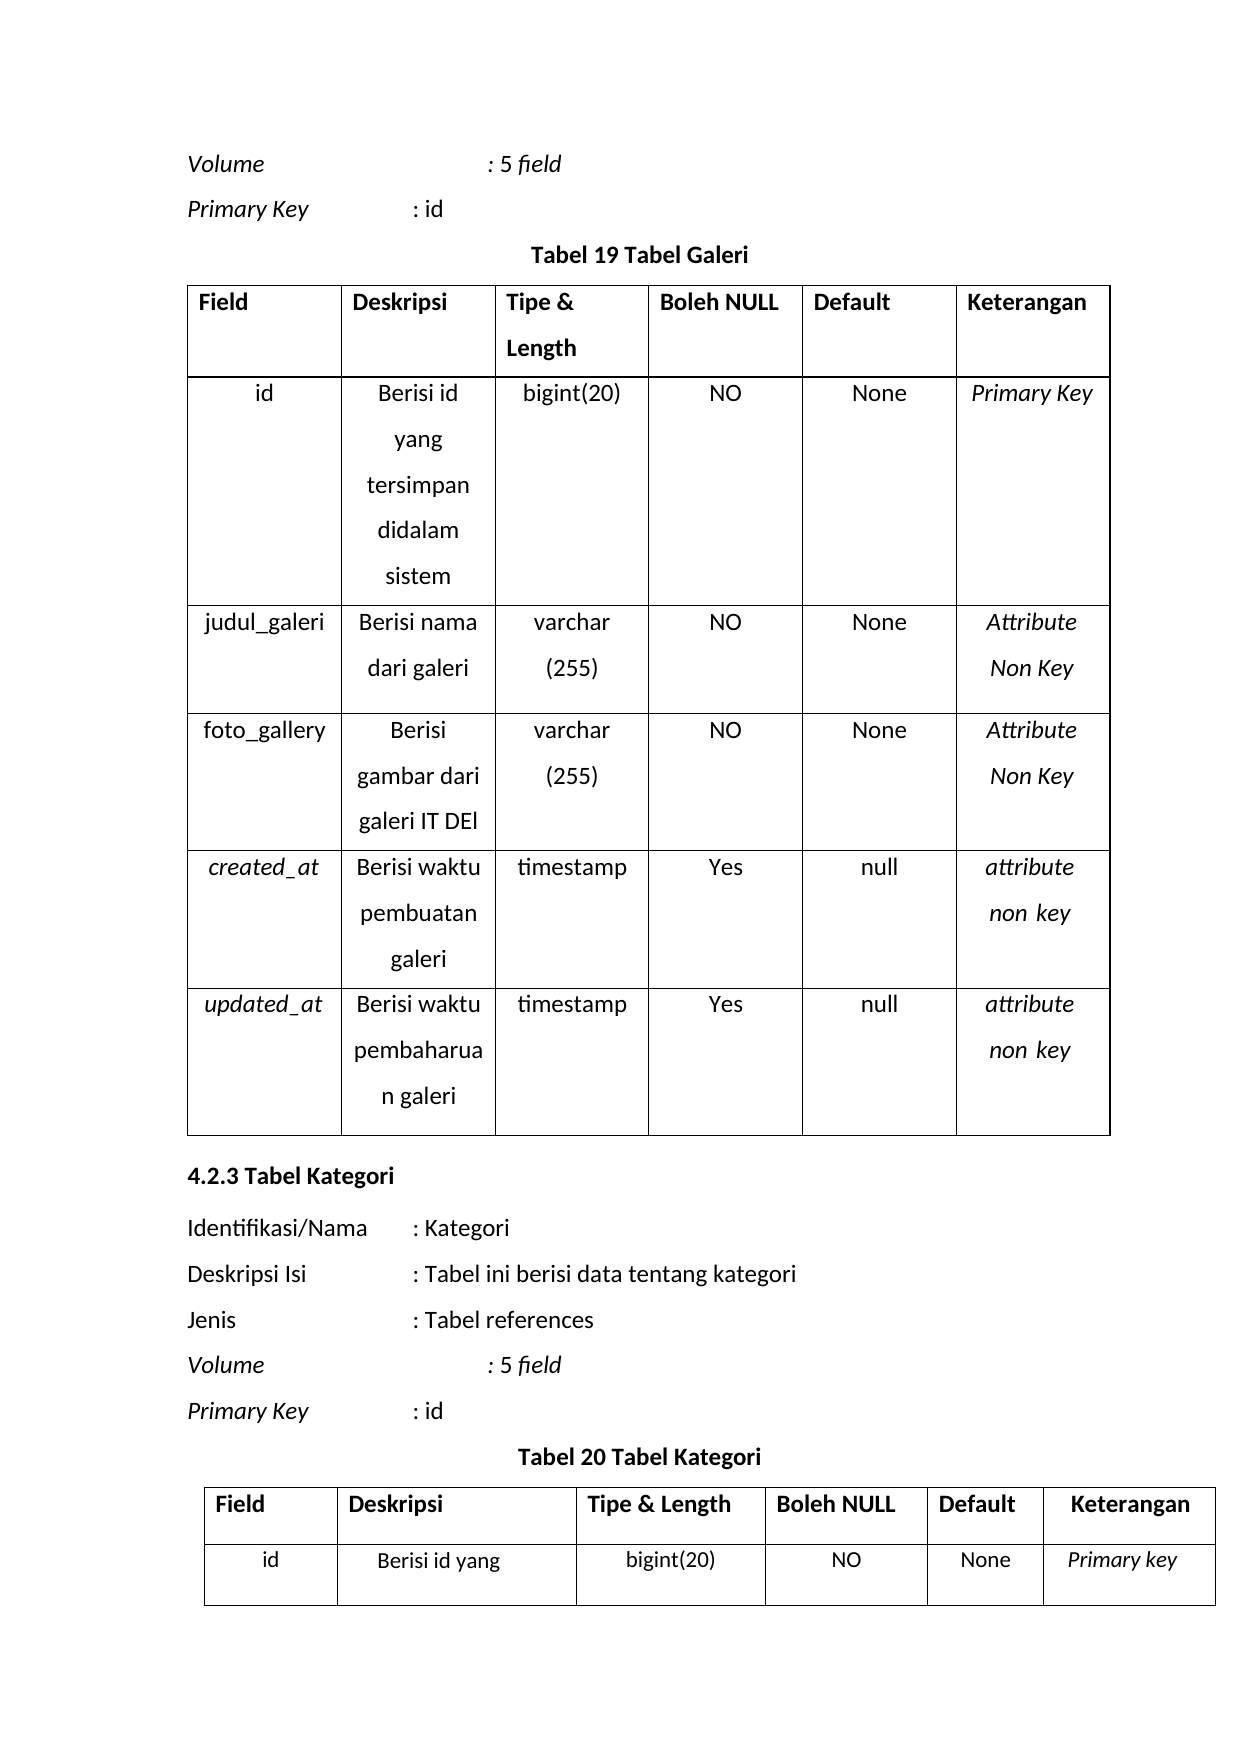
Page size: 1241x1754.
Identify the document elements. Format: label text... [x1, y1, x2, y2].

table_header Deskripsi [342, 286, 495, 376]
text Tabel 20 Tabel Kategori [187, 1441, 1092, 1472]
table_cell varchar (255) [496, 714, 648, 850]
table_cell judul_galeri [188, 606, 341, 713]
table_cell null [803, 989, 956, 1134]
text Volume : 5 field [187, 148, 1092, 178]
table_cell NO [649, 714, 802, 850]
table_cell NO [649, 378, 802, 605]
table_cell Yes [649, 851, 802, 988]
table_cell Berisi waktu pembaharuan galeri [342, 989, 495, 1134]
table_header Tipe & Length [577, 1488, 765, 1544]
text Identifikasi/Nama : Kategori [187, 1212, 1092, 1243]
table_cell Attribute Non Key [957, 714, 1109, 850]
table_cell foto_gallery [188, 714, 341, 850]
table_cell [338, 1545, 576, 1605]
table_header Deskripsi [338, 1488, 576, 1544]
table_header Keterangan [957, 286, 1109, 376]
table_cell attribute non key [957, 851, 1109, 988]
table_cell updated_at [188, 989, 341, 1134]
table_cell None [803, 606, 956, 713]
table_cell None [928, 1545, 1043, 1605]
table_header Boleh NULL [766, 1488, 927, 1544]
table_cell Berisi gambar dari galeri IT DEl [342, 714, 495, 850]
table_header Field [205, 1488, 337, 1544]
table_cell null [803, 851, 956, 988]
table_cell Primary Key [957, 378, 1109, 605]
text Primary Key : id [187, 193, 1092, 224]
table_cell None [803, 378, 956, 605]
table_header Keterangan [1044, 1488, 1215, 1544]
text Volume : 5 field [187, 1350, 1092, 1380]
table_cell Berisi waktu pembuatan galeri [342, 851, 495, 988]
table_header Boleh NULL [649, 286, 802, 376]
table_cell id [205, 1545, 337, 1605]
table_cell varchar (255) [496, 606, 648, 713]
table_cell bigint(20) [496, 378, 648, 605]
table_cell NO [766, 1545, 927, 1605]
table_cell NO [649, 606, 802, 713]
table_cell bigint(20) [577, 1545, 765, 1605]
table_header Field [188, 286, 341, 376]
table_cell id [188, 378, 341, 605]
table_cell None [803, 714, 956, 850]
table_header Default [928, 1488, 1043, 1544]
table_header Default [803, 286, 956, 376]
subtitle 4.2.3 Tabel Kategori [187, 1161, 1092, 1191]
table_cell Attribute Non Key [957, 606, 1109, 713]
table_cell timestamp [496, 851, 648, 988]
table_cell timestamp [496, 989, 648, 1134]
table_cell Primary key [1044, 1545, 1215, 1605]
table_header Tipe & Length [496, 286, 648, 376]
text Primary Key : id [187, 1395, 1092, 1426]
table_cell Berisi id yang tersimpan didalam sistem [342, 378, 495, 605]
table_cell created_at [188, 851, 341, 988]
text Tabel 19 Tabel Galeri [187, 239, 1092, 270]
table_cell attribute non key [957, 989, 1109, 1134]
table_cell Berisi nama dari galeri [342, 606, 495, 713]
table_cell Yes [649, 989, 802, 1134]
text Deskripsi Isi : Tabel ini berisi data tentang kategori [187, 1258, 1092, 1289]
text Jenis : Tabel references [187, 1304, 1092, 1334]
